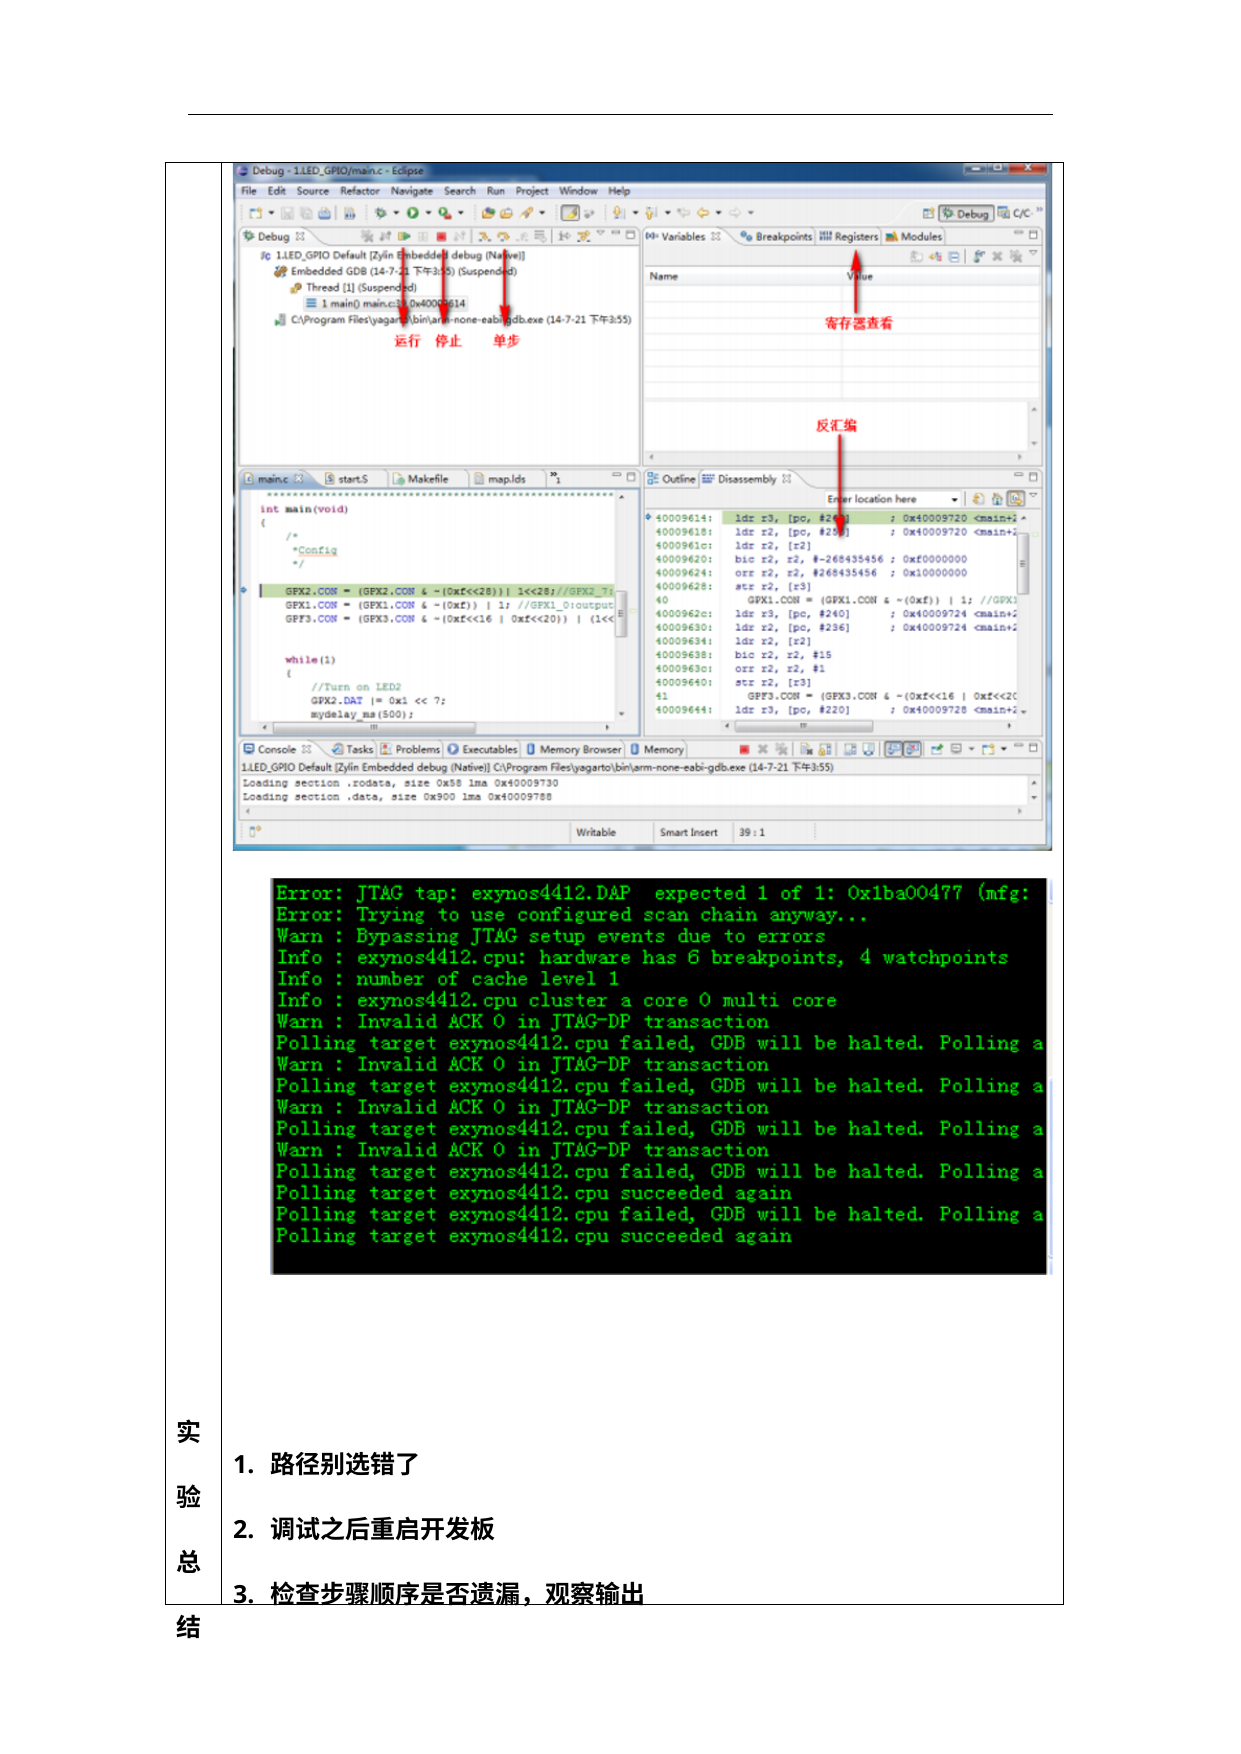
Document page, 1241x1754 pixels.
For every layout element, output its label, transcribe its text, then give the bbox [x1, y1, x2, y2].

table_cell 路径别选错了 调试之后重启开发板 检查步骤顺序是否遗漏，观察输出 [222, 163, 1063, 1604]
picture [270, 878, 1053, 1275]
picture [232, 163, 1053, 851]
table_cell 实验总结 [166, 163, 221, 1604]
